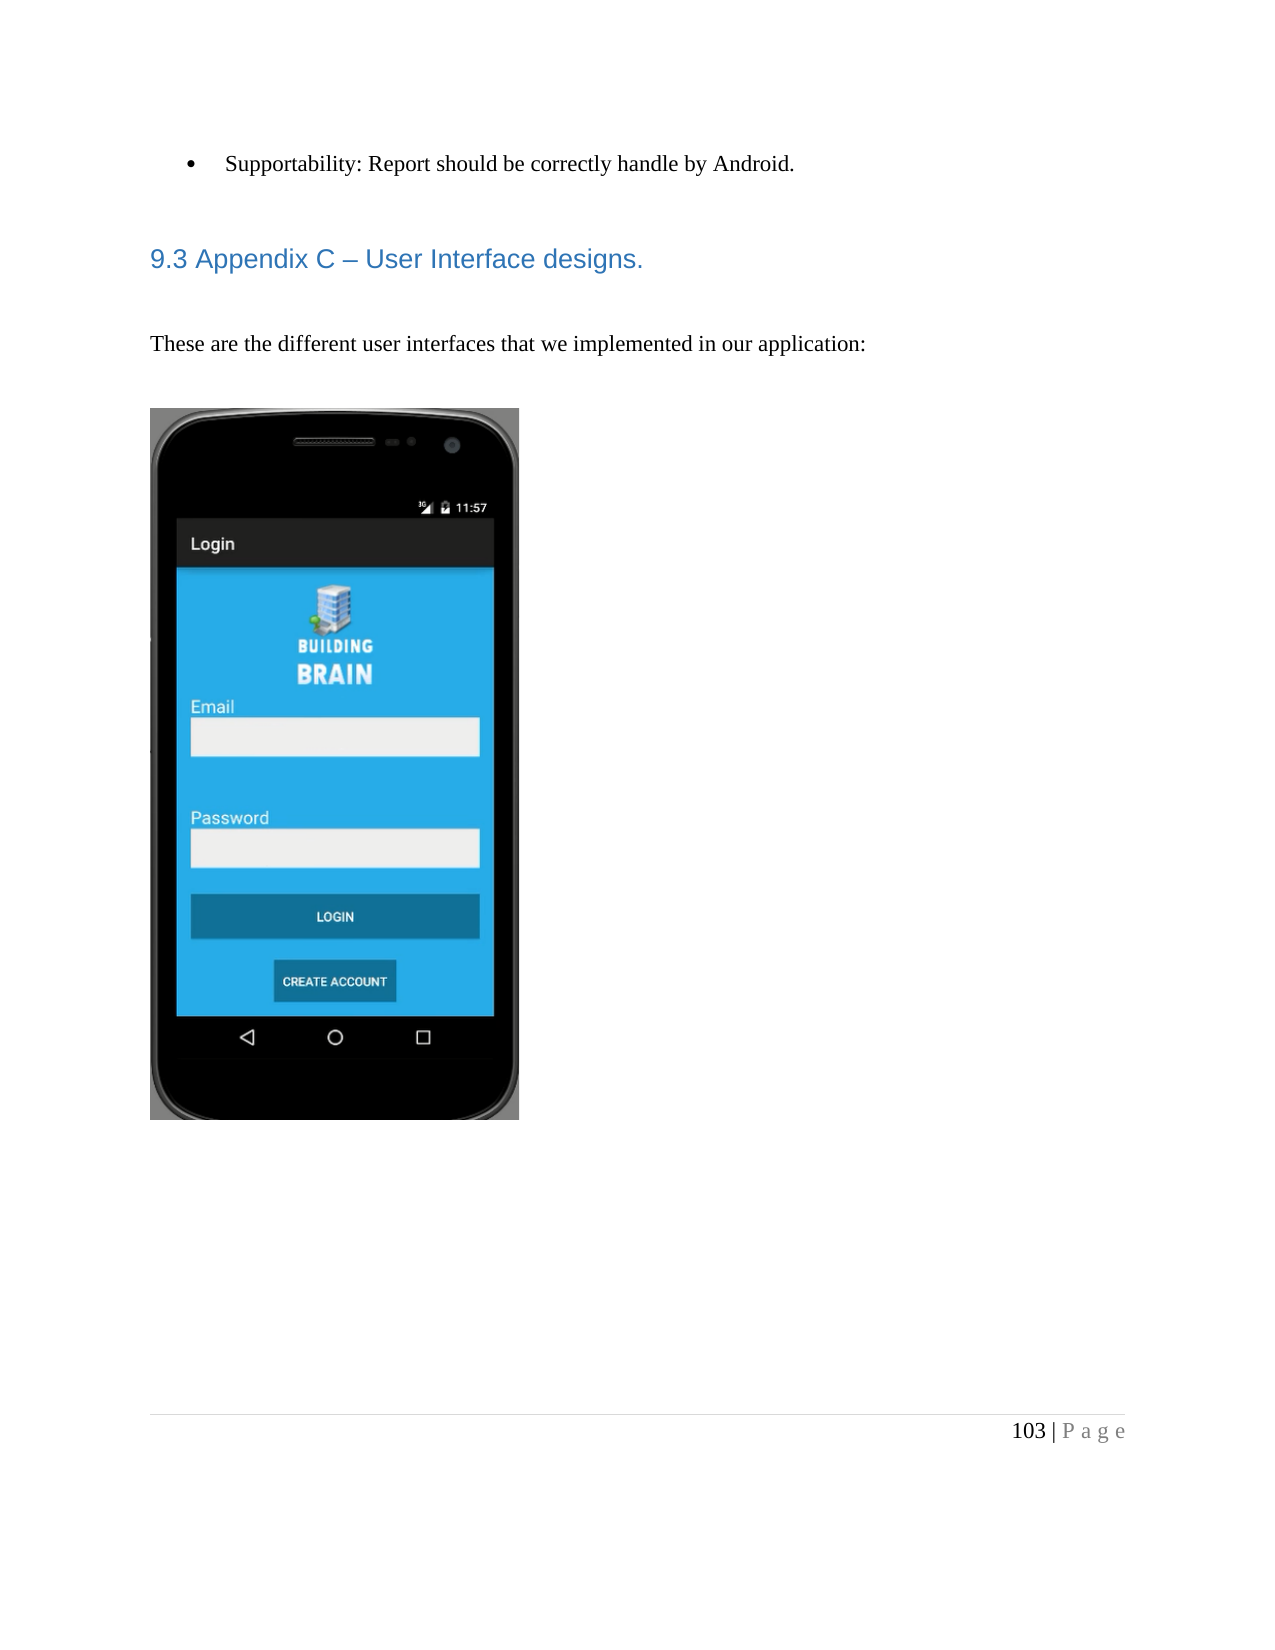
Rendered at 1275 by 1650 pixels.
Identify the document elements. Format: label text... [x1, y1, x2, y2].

list Supportability: Report should be correctly handle by Android. [187, 150, 1125, 176]
text These are the different user interfaces that we implemented in our application: [150, 329, 1125, 356]
picture [150, 408, 520, 1120]
subtitle 9.3 Appendix C – User Interface designs. [150, 243, 1125, 274]
